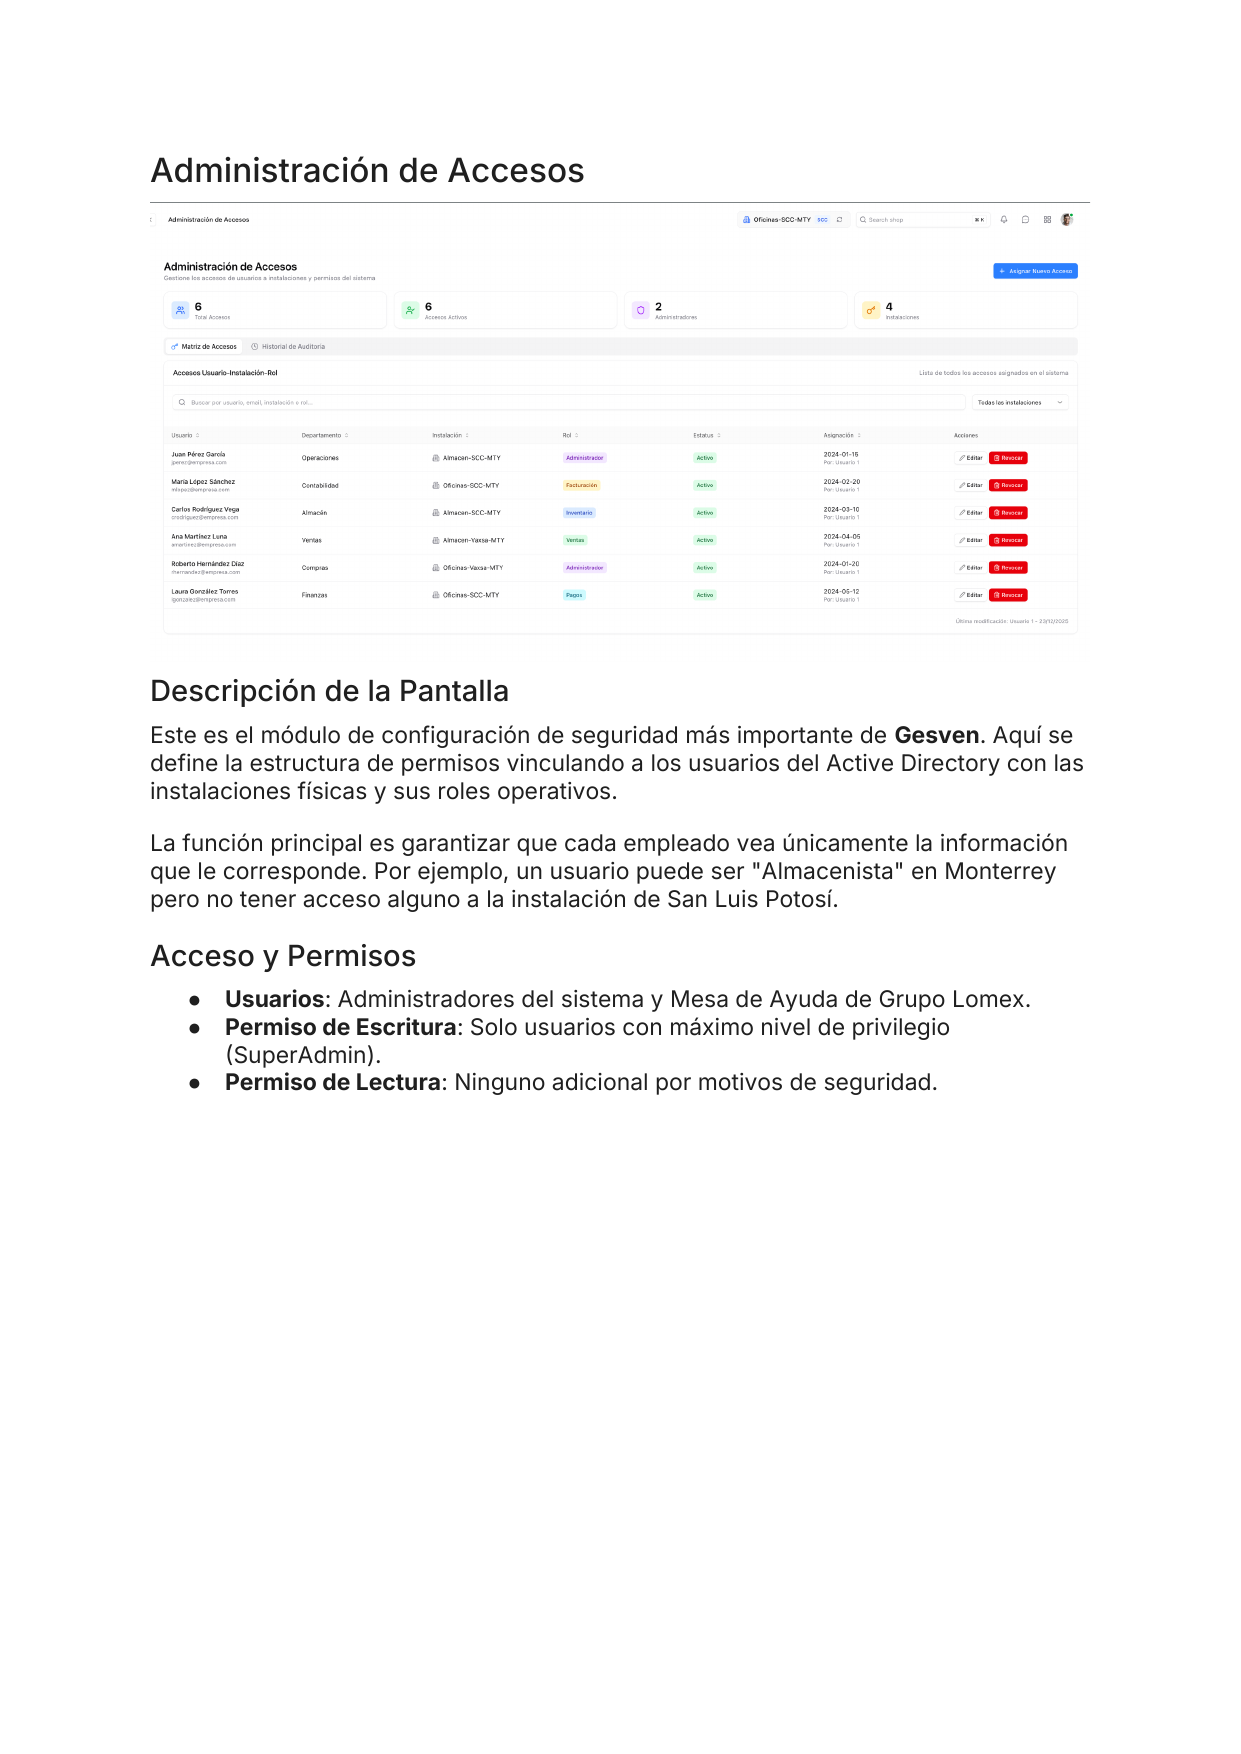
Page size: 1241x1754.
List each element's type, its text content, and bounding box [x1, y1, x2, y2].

picture [150, 202, 1091, 662]
text Este es el módulo de configuración de seguridad más importante de Gesven. Aquí se define la estructura de permisos vinculando a los usuarios del Active Directory con las instalaciones físicas y sus roles operativos. [150, 721, 1090, 804]
list Usuarios: Administradores del sistema y Mesa de Ayuda de Grupo Lomex. [187, 986, 1090, 1013]
text La función principal es garantizar que cada empleado vea únicamente la información que le corresponde. Por ejemplo, un usuario puede ser "Almacenista" en Monterrey pero no tener acceso alguno a la instalación de San Luis Potosí. [150, 829, 1090, 913]
subtitle Acceso y Permisos [150, 938, 1090, 973]
subtitle Descripción de la Pantalla [150, 674, 1090, 709]
list Permiso de Escritura: Solo usuarios con máximo nivel de privilegio (SuperAdmin). [187, 1013, 1090, 1069]
list Permiso de Lectura: Ninguno adicional por motivos de seguridad. [187, 1069, 1090, 1096]
subtitle Administración de Accesos [150, 150, 1090, 190]
